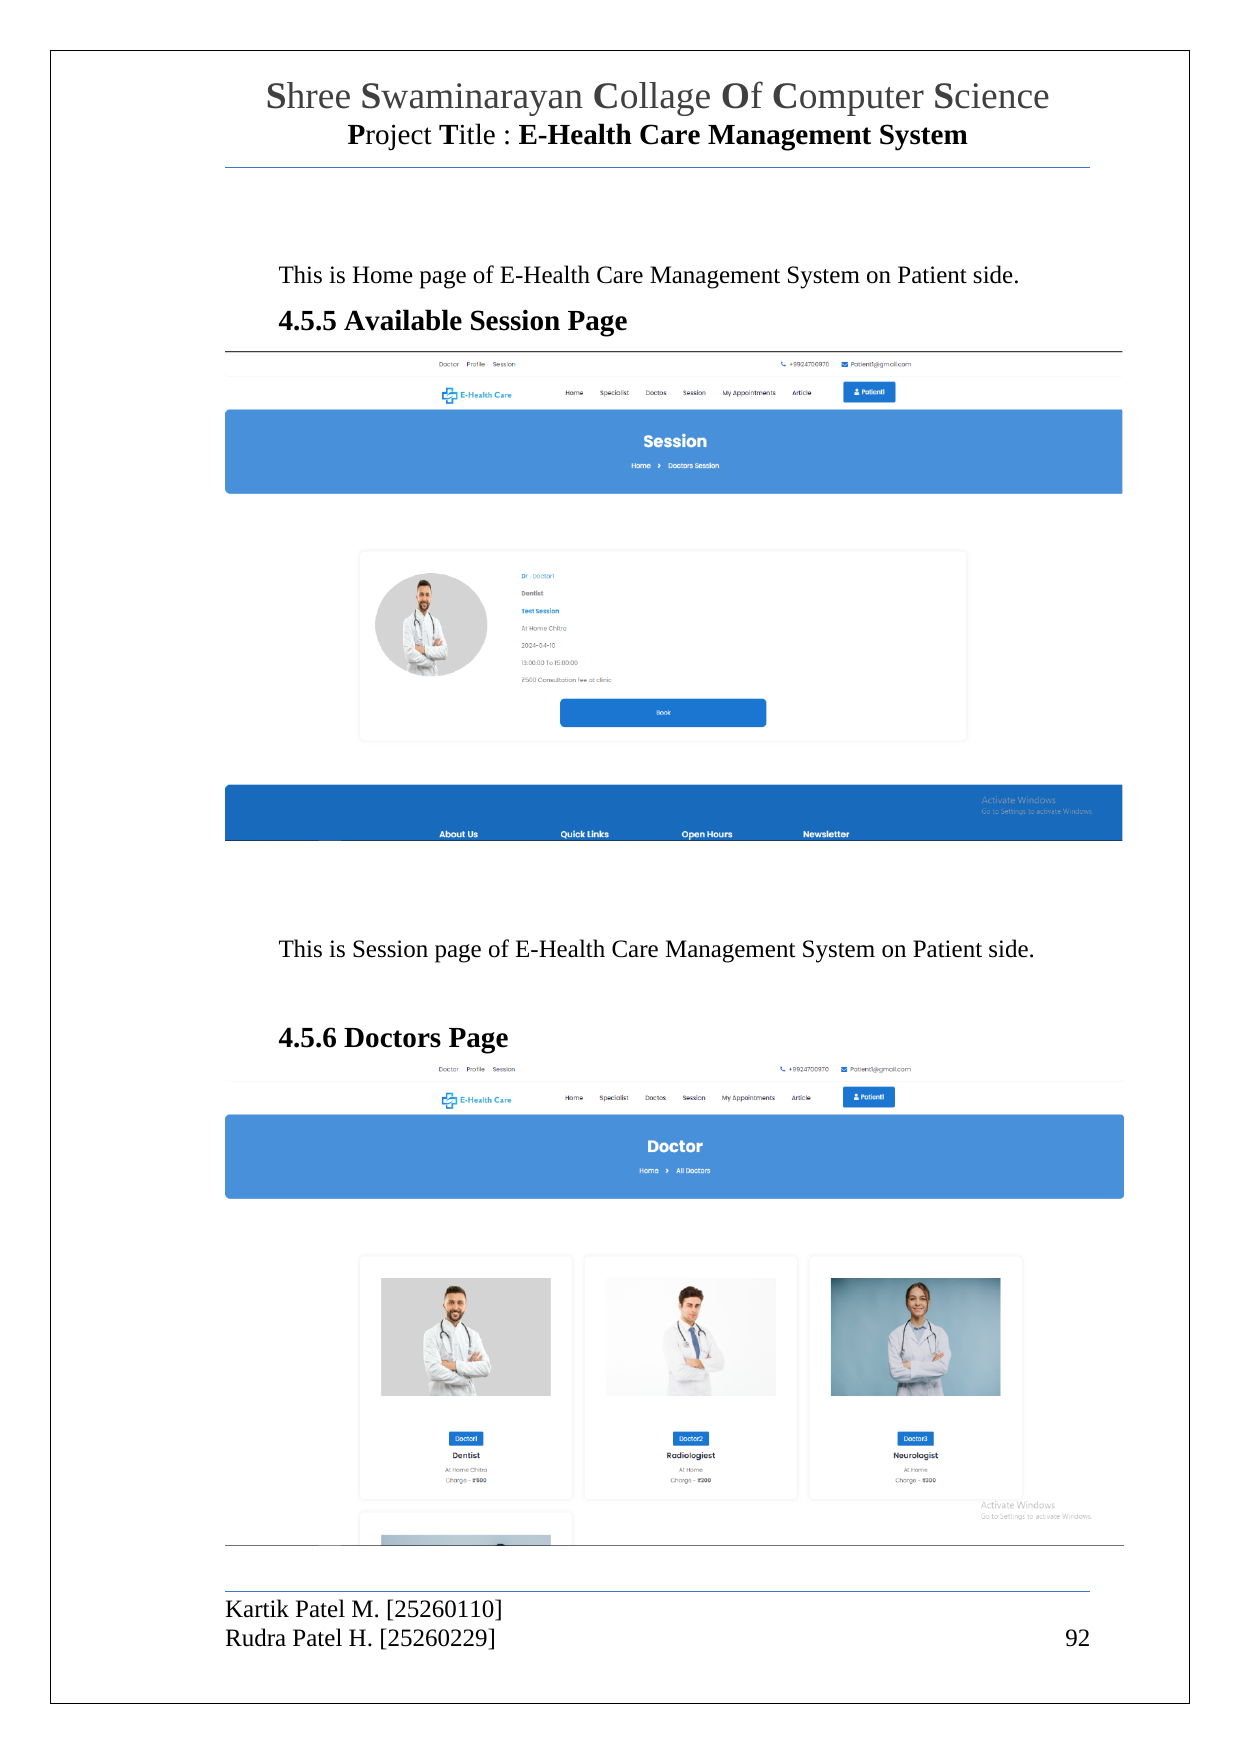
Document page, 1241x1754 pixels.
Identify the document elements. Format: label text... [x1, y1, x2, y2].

text This is Home page of E-Health Care Management System on Patient side. [278, 260, 1090, 289]
text 4.5.6 Doctors Page [225, 1020, 1090, 1053]
text 4.5.5 Available Session Page [225, 303, 1090, 337]
picture [225, 1059, 1124, 1546]
picture [225, 351, 1123, 841]
text This is Session page of E-Health Care Management System on Patient side. [225, 934, 1090, 962]
